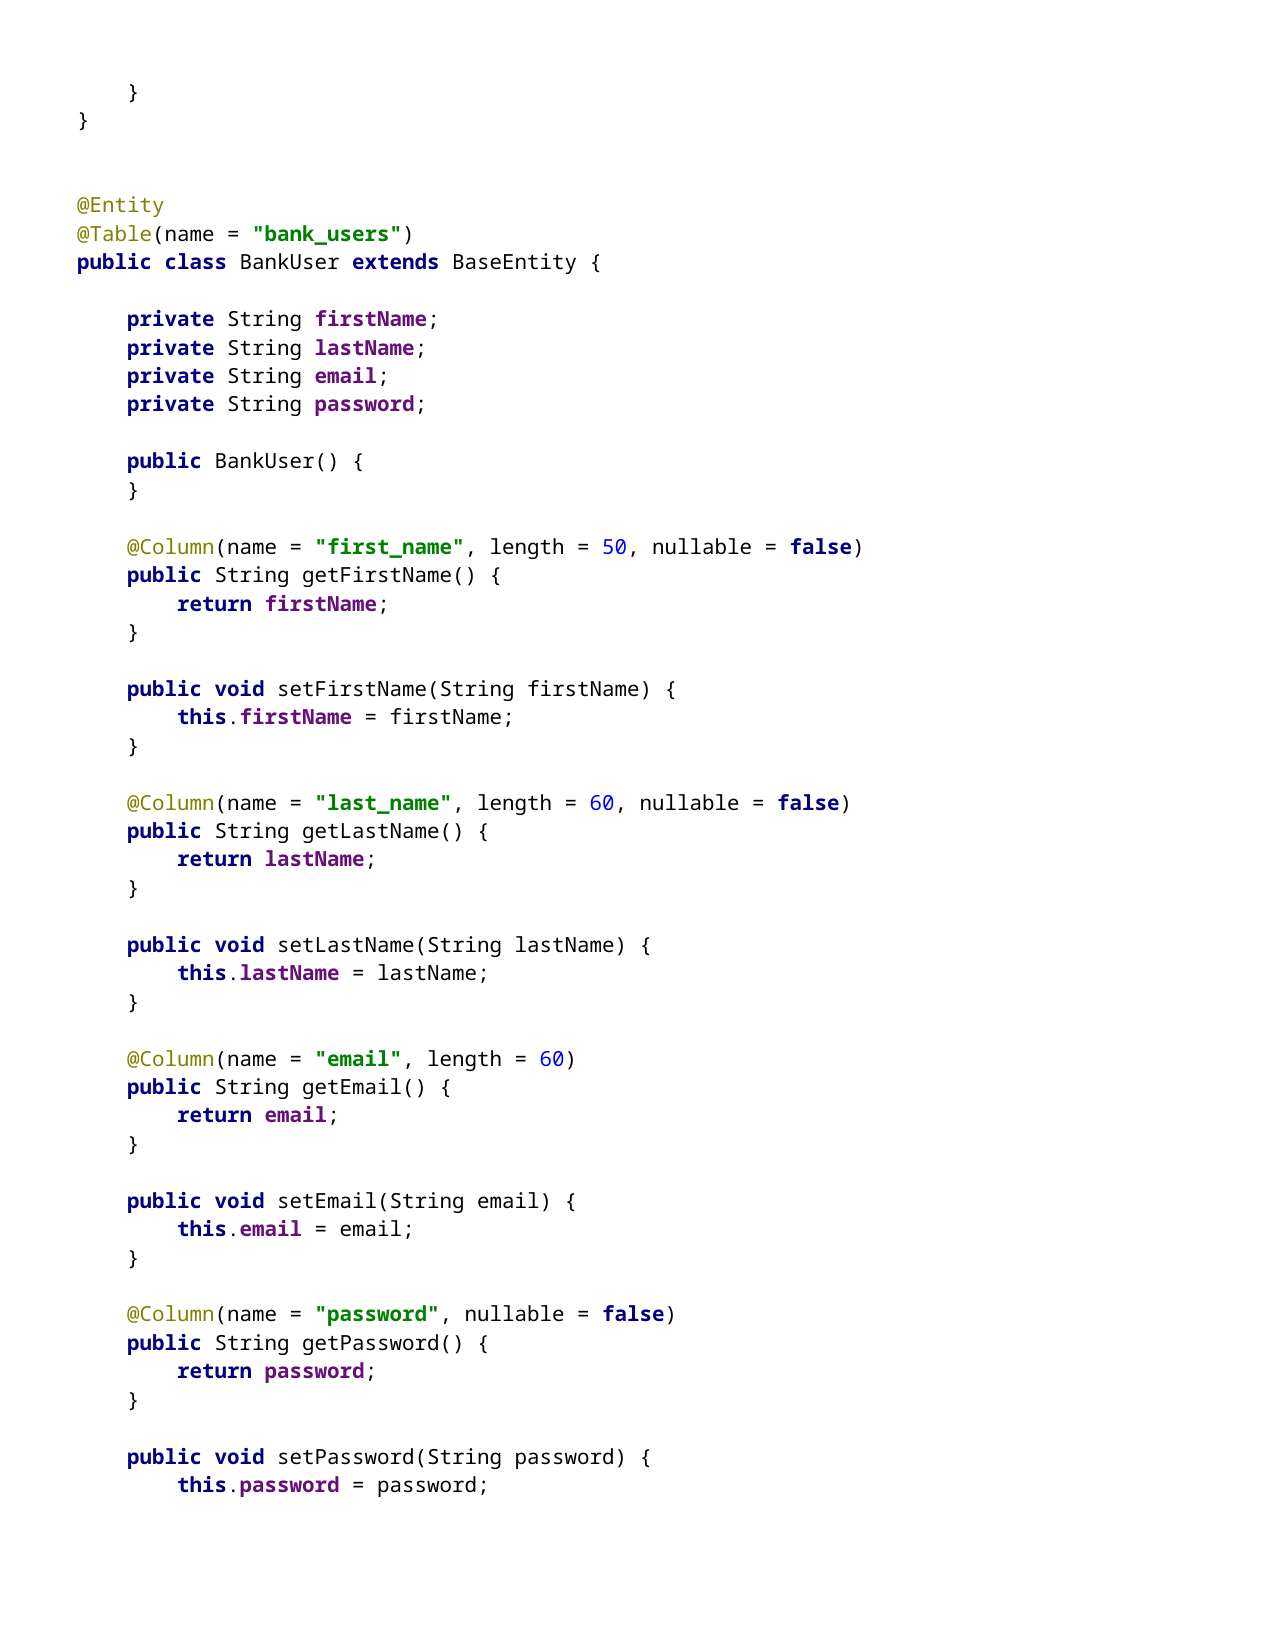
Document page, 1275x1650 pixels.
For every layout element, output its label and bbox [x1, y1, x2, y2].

text [77, 191, 1198, 1499]
text [77, 77, 1198, 134]
